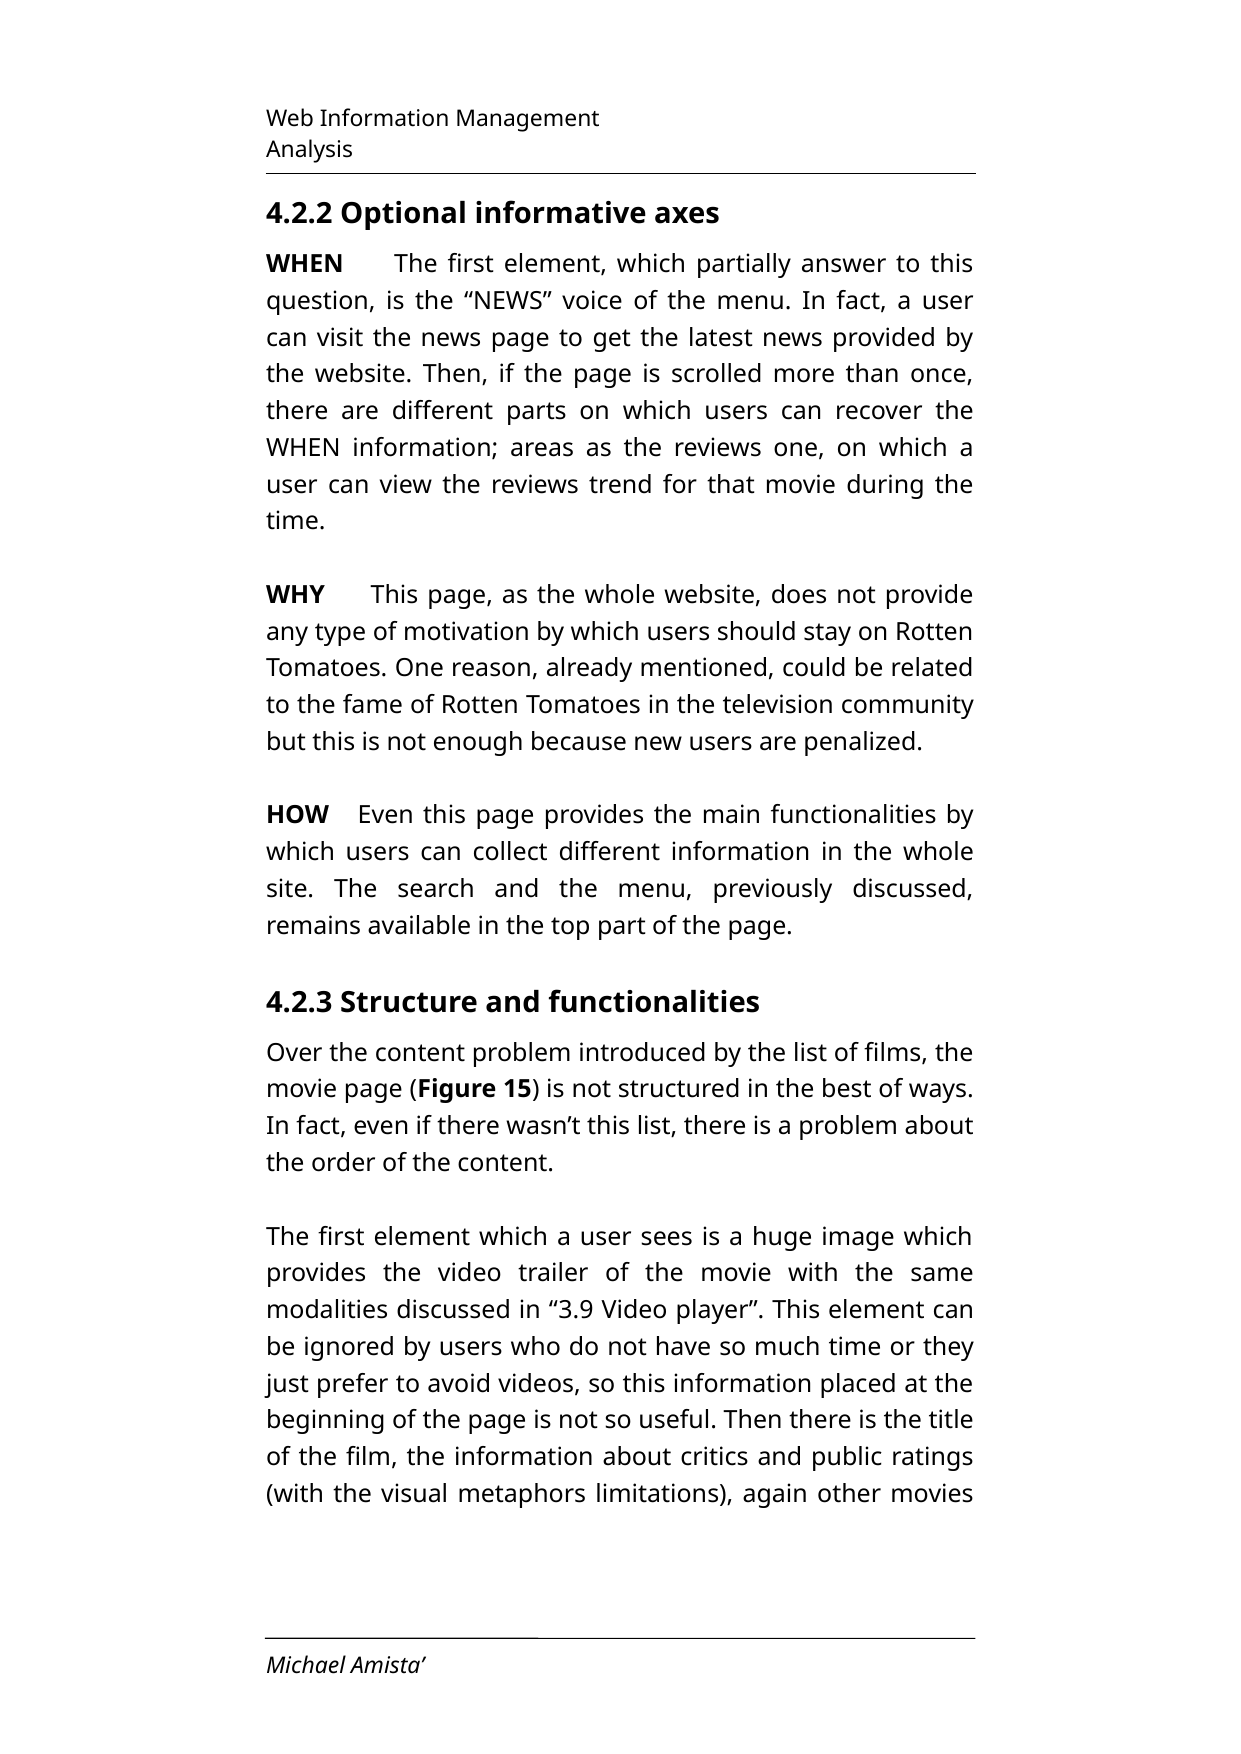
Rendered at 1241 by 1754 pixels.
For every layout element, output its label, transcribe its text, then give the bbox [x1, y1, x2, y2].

text WHEN The first element, which partially answer to this question, is the “NEWS” voice of the menu. In fact, a user can visit the news page to get the latest news provided by the website. Then, if the page is scrolled more than once, there are different parts on which users can recover the WHEN information; areas as the reviews one, on which a user can view the reviews trend for that movie during the time. [266, 246, 974, 537]
text HOW Even this page provides the main functionalities by which users can collect different information in the whole site. The search and the menu, previously discussed, remains available in the top part of the page. [266, 797, 974, 942]
subtitle 4.2.3 Structure and functionalities [266, 981, 974, 1021]
subtitle 4.2.2 Optional informative axes [266, 192, 974, 232]
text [266, 1218, 974, 1509]
text WHY This page, as the whole website, does not provide any type of motivation by which users should stay on Rotten Tomatoes. One reason, already mentioned, could be related to the fame of Rotten Tomatoes in the television community but this is not enough because new users are penalized. [266, 577, 974, 758]
text Over the content problem introduced by the list of films, the movie page (Figure 15) is not structured in the best of ways. In fact, even if there wasn’t this list, there is a problem about the order of the content. [266, 1034, 974, 1179]
